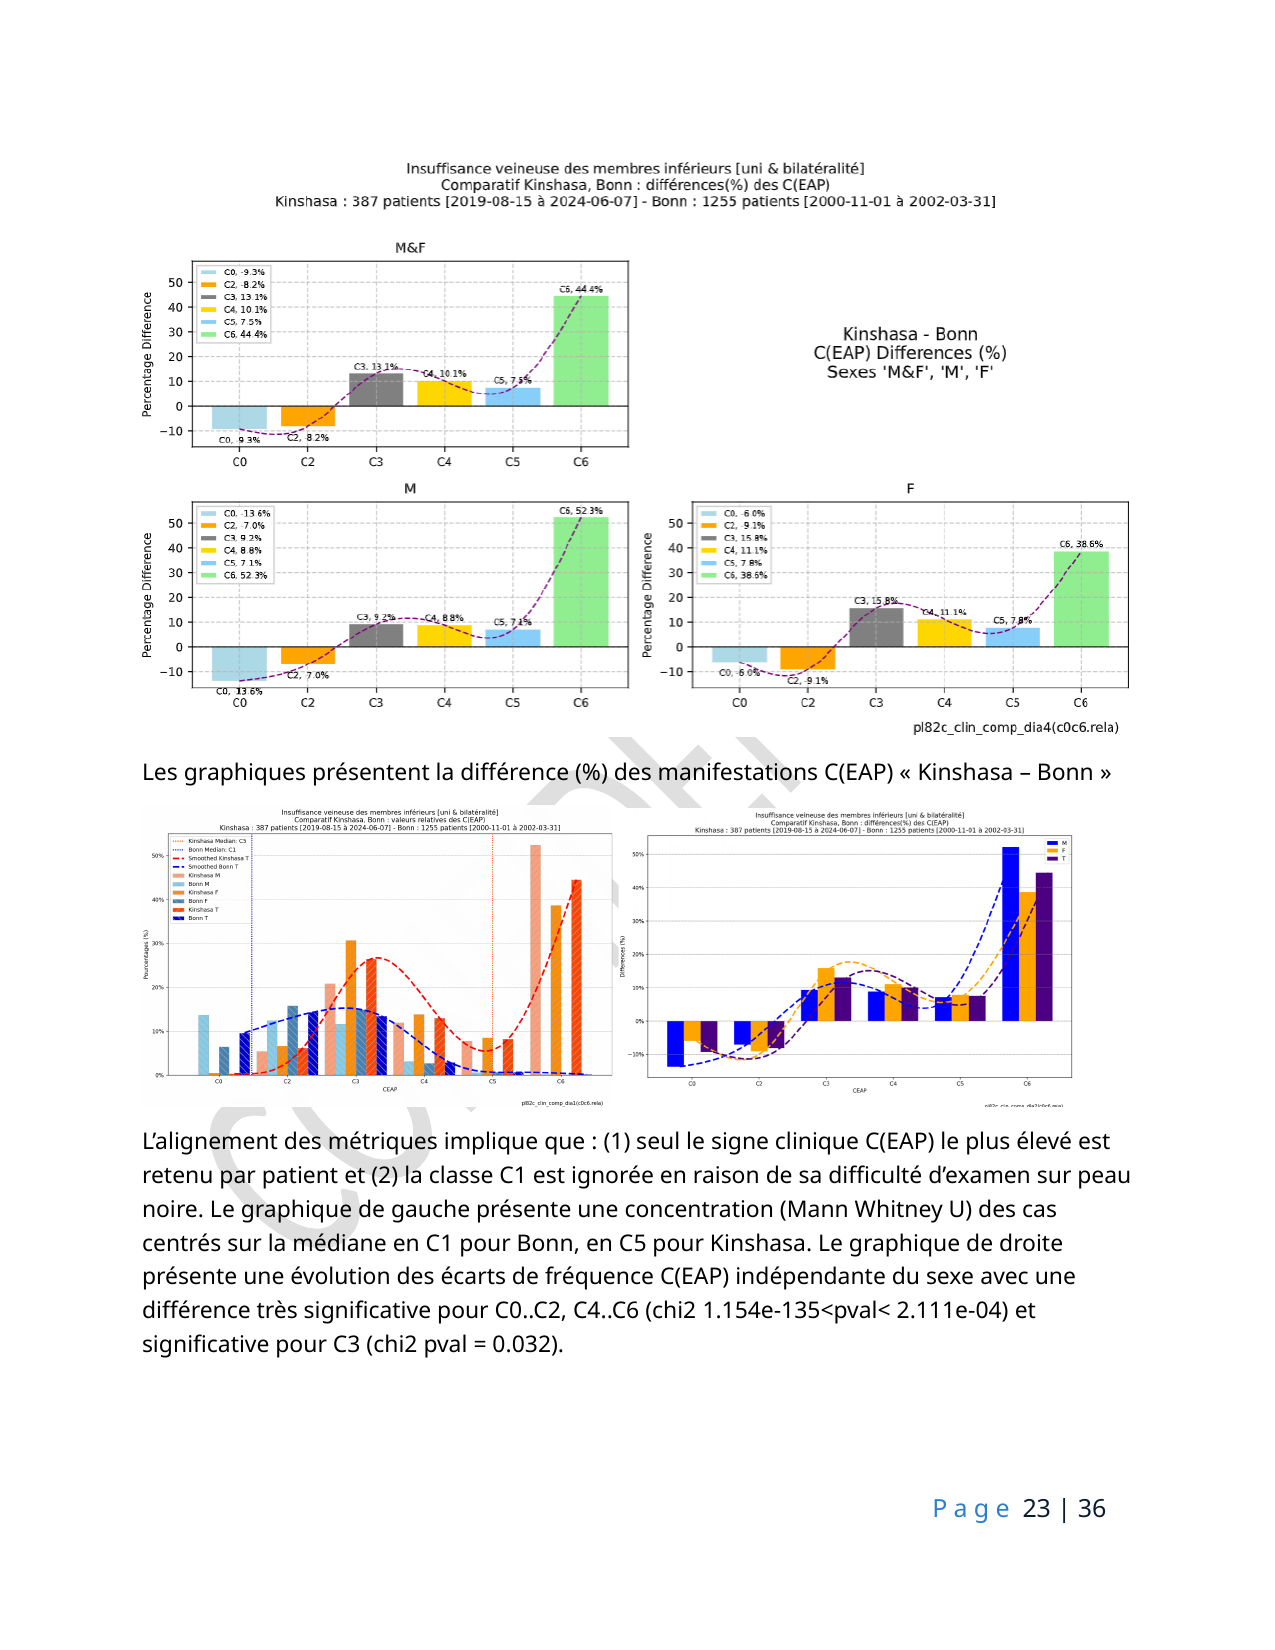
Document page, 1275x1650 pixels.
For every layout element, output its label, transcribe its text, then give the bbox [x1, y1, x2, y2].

text L’alignement des métriques implique que : (1) seul le signe clinique C(EAP) le plus élevé est retenu par patient et (2) la classe C1 est ignorée en raison de sa difficulté d’examen sur peau noire. Le graphique de gauche présente une concentration (Mann Whitney U) des cas centrés sur la médiane en C1 pour Bonn, en C5 pour Kinshasa. Le graphique de droite présente une évolution des écarts de fréquence C(EAP) indépendante du sexe avec une différence très significative pour C0..C2, C4..C6 (chi2 1.154e-135<pval< 2.111e-04) et significative pour C3 (chi2 pval = 0.032). [142, 1125, 1133, 1359]
picture [618, 808, 1075, 1107]
text Les graphiques présentent la différence (%) des manifestations C(EAP) « Kinshasa – Bonn » [142, 755, 1133, 787]
picture [141, 805, 613, 1107]
picture [141, 150, 1134, 737]
